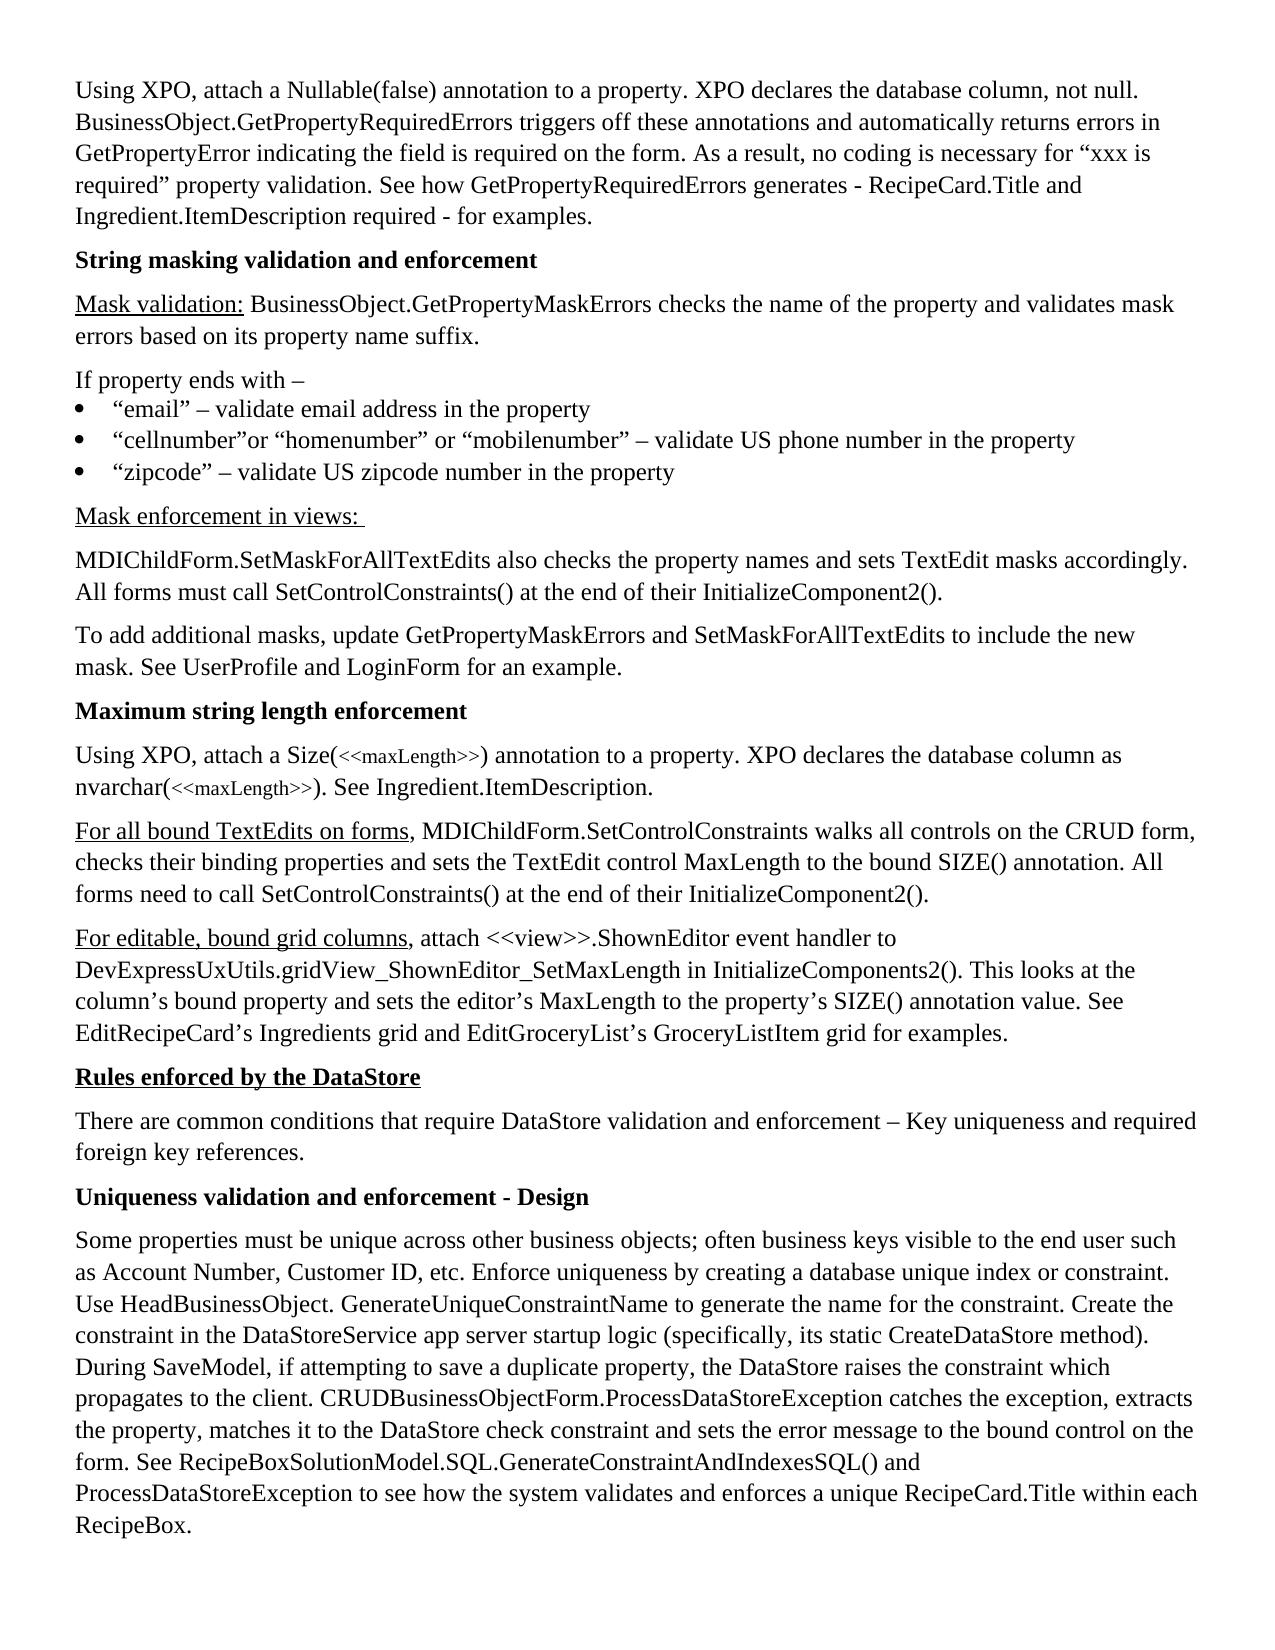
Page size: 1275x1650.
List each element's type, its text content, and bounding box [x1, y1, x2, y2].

text Using XPO, attach a Size(<<maxLength>>) annotation to a property. XPO declares the database column as nvarchar(<<maxLength>>). See Ingredient.ItemDescription. [75, 740, 1200, 801]
text Mask validation: BusinessObject.GetPropertyMaskErrors checks the name of the property and validates mask errors based on its property name suffix. [75, 289, 1200, 350]
text To add additional masks, update GetPropertyMaskErrors and SetMaskForAllTextEdits to include the new mask. See UserProfile and LoginForm for an example. [75, 621, 1200, 681]
text If property ends with – [75, 365, 1200, 394]
text String masking validation and enforcement [75, 245, 1200, 274]
text Some properties must be unique across other business objects; often business keys visible to the end user such as Account Number, Customer ID, etc. Enforce uniqueness by creating a database unique index or constraint. Use HeadBusinessObject. GenerateUniqueConstraintName to generate the name for the constraint. Create the constraint in the DataStoreService app server startup logic (specifically, its static CreateDataStore method). During SaveModel, if attempting to save a duplicate property, the DataStore raises the constraint which propagates to the client. CRUDBusinessObjectForm.ProcessDataStoreException catches the exception, extracts the property, matches it to the DataStore check constraint and sets the error message to the bound control on the form. See RecipeBoxSolutionModel.SQL.GenerateConstraintAndIndexesSQL() and ProcessDataStoreException to see how the system validates and enforces a unique RecipeCard.Title within each RecipeBox. [75, 1226, 1200, 1538]
text For editable, bound grid columns, attach <<view>>.ShownEditor event handler to DevExpressUxUtils.gridView_ShownEditor_SetMaxLength in InitializeComponents2(). This looks at the column’s bound property and sets the editor’s MaxLength to the property’s SIZE() annotation value. See EditRecipeCard’s Ingredients grid and EditGroceryList’s GroceryListItem grid for examples. [75, 923, 1200, 1047]
text There are common conditions that require DataStore validation and enforcement – Key uniqueness and required foreign key references. [75, 1106, 1200, 1166]
text MDIChildForm.SetMaskForAllTextEdits also checks the property names and sets TextEdit masks accordingly. All forms must call SetControlConstraints() at the end of their InitializeComponent2(). [75, 545, 1200, 605]
text Using XPO, attach a Nullable(false) annotation to a property. XPO declares the database column, not null. BusinessObject.GetPropertyRequiredErrors triggers off these annotations and automatically returns errors in GetPropertyError indicating the field is required on the form. As a result, no coding is necessary for “xxx is required” property validation. See how GetPropertyRequiredErrors generates - RecipeCard.Title and Ingredient.ItemDescription required - for examples. [75, 75, 1200, 230]
text Maximum string length enforcement [75, 696, 1200, 725]
text Rules enforced by the DataStore [75, 1062, 1200, 1091]
list “cellnumber”or “homenumber” or “mobilenumber” – validate US phone number in the property [75, 425, 1200, 454]
text For all bound TextEdits on forms, MDIChildForm.SetControlConstraints walks all controls on the CRUD form, checks their binding properties and sets the TextEdit control MaxLength to the bound SIZE() annotation. All forms need to call SetControlConstraints() at the end of their InitializeComponent2(). [75, 816, 1200, 908]
list “email” – validate email address in the property [75, 394, 1200, 422]
list “zipcode” – validate US zipcode number in the property [75, 457, 1200, 486]
text Mask enforcement in views: [75, 501, 1200, 530]
text Uniqueness validation and enforcement - Design [75, 1182, 1200, 1210]
